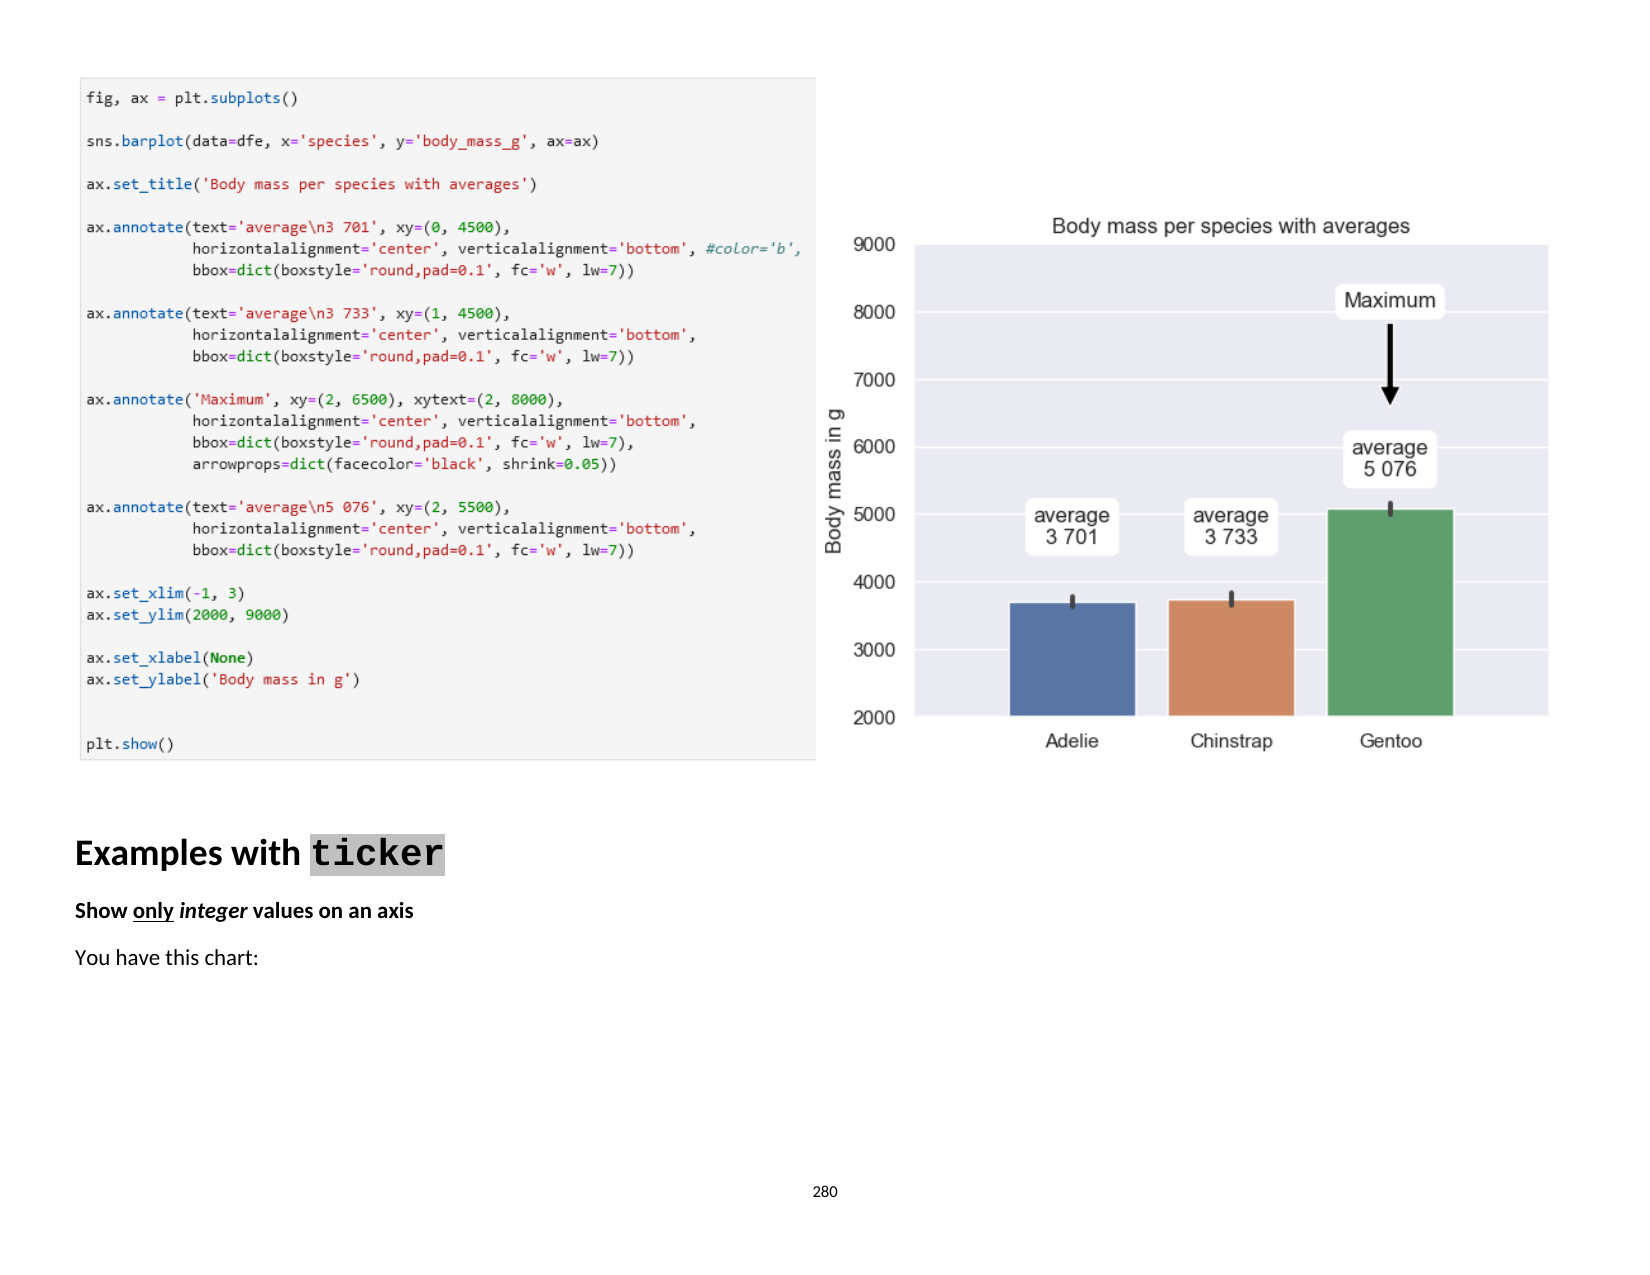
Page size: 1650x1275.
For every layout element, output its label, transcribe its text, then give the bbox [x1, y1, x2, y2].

text Examples with ticker [75, 828, 1575, 876]
text Show only integer values on an axis [75, 897, 1575, 925]
picture [75, 75, 1555, 763]
text You have this chart: [75, 943, 1575, 972]
